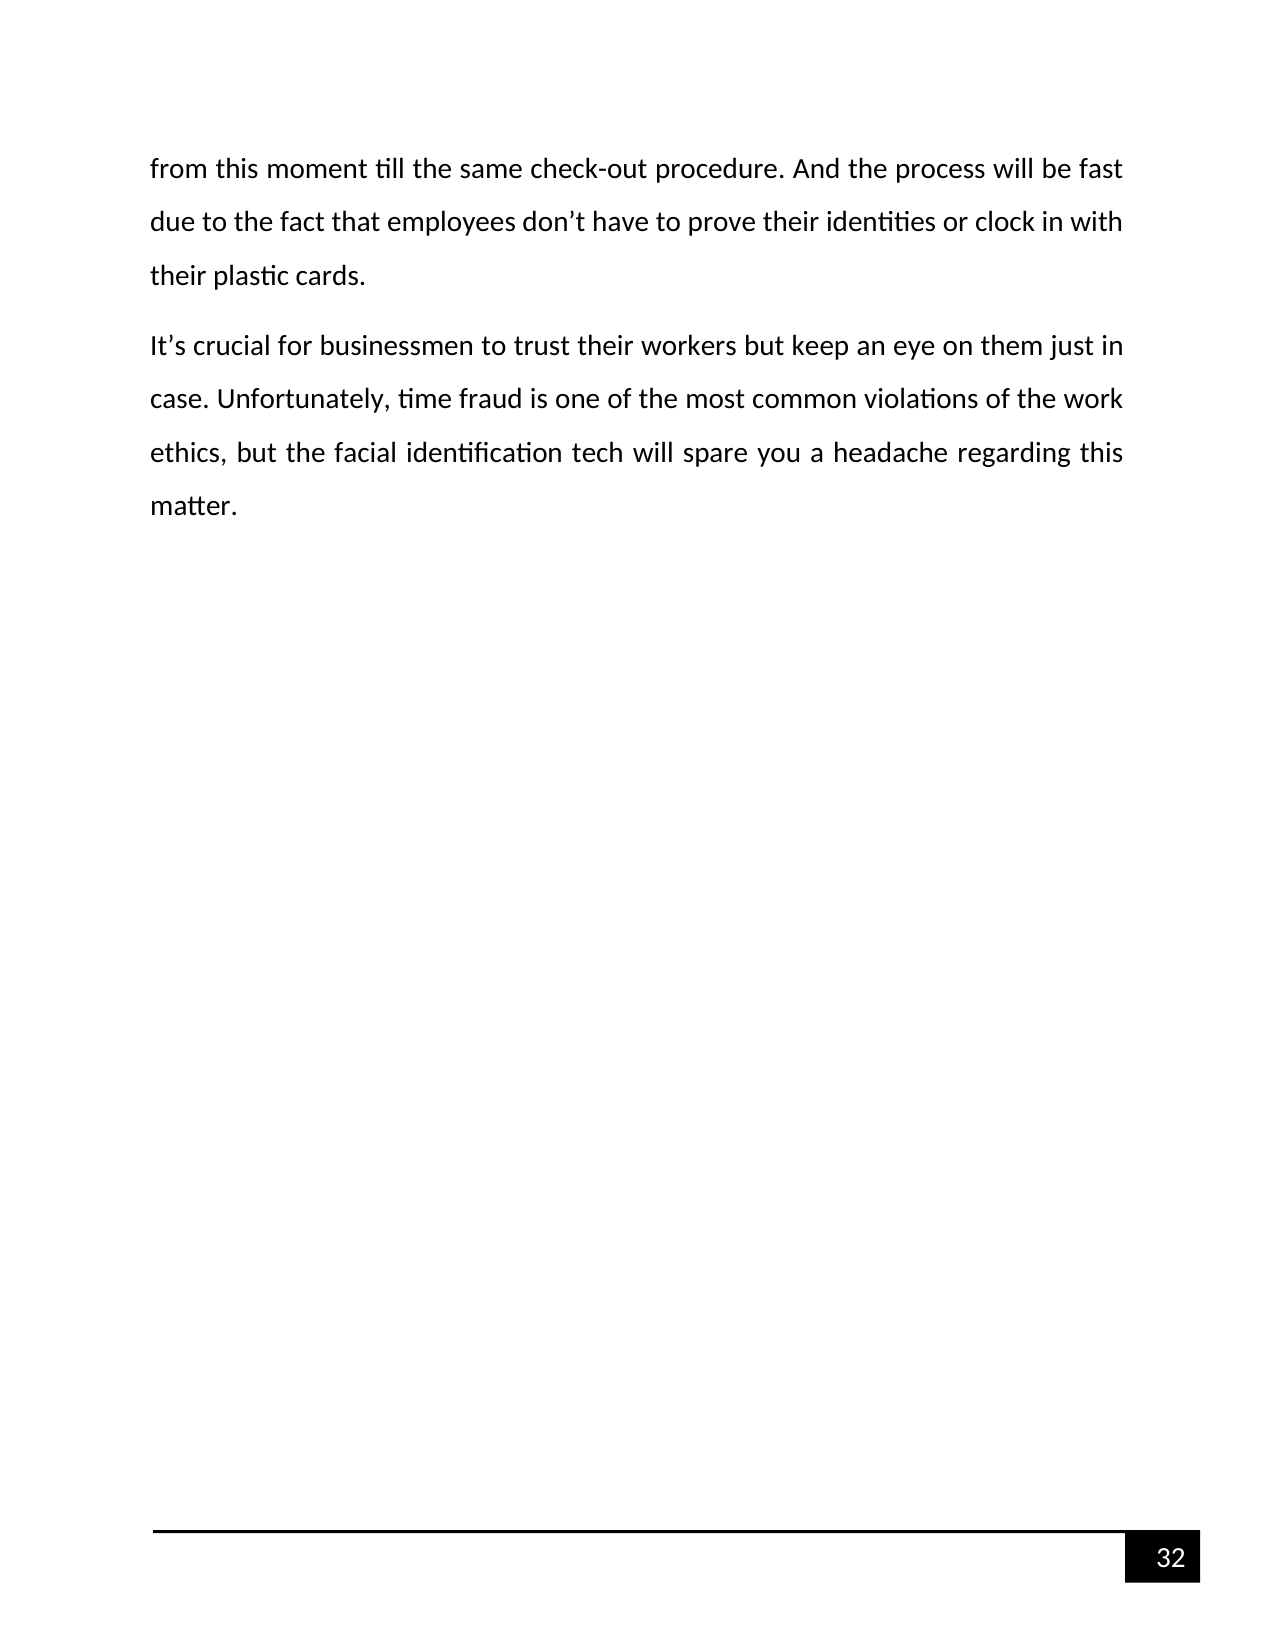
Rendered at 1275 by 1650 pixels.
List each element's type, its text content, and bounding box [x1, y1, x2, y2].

text It’s crucial for businessmen to trust their workers but keep an eye on them just in case. Unfortunately, time fraud is one of the most common violations of the work ethics, but the facial identification tech will spare you a headache regarding this matter. [150, 327, 1125, 523]
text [150, 150, 1125, 292]
